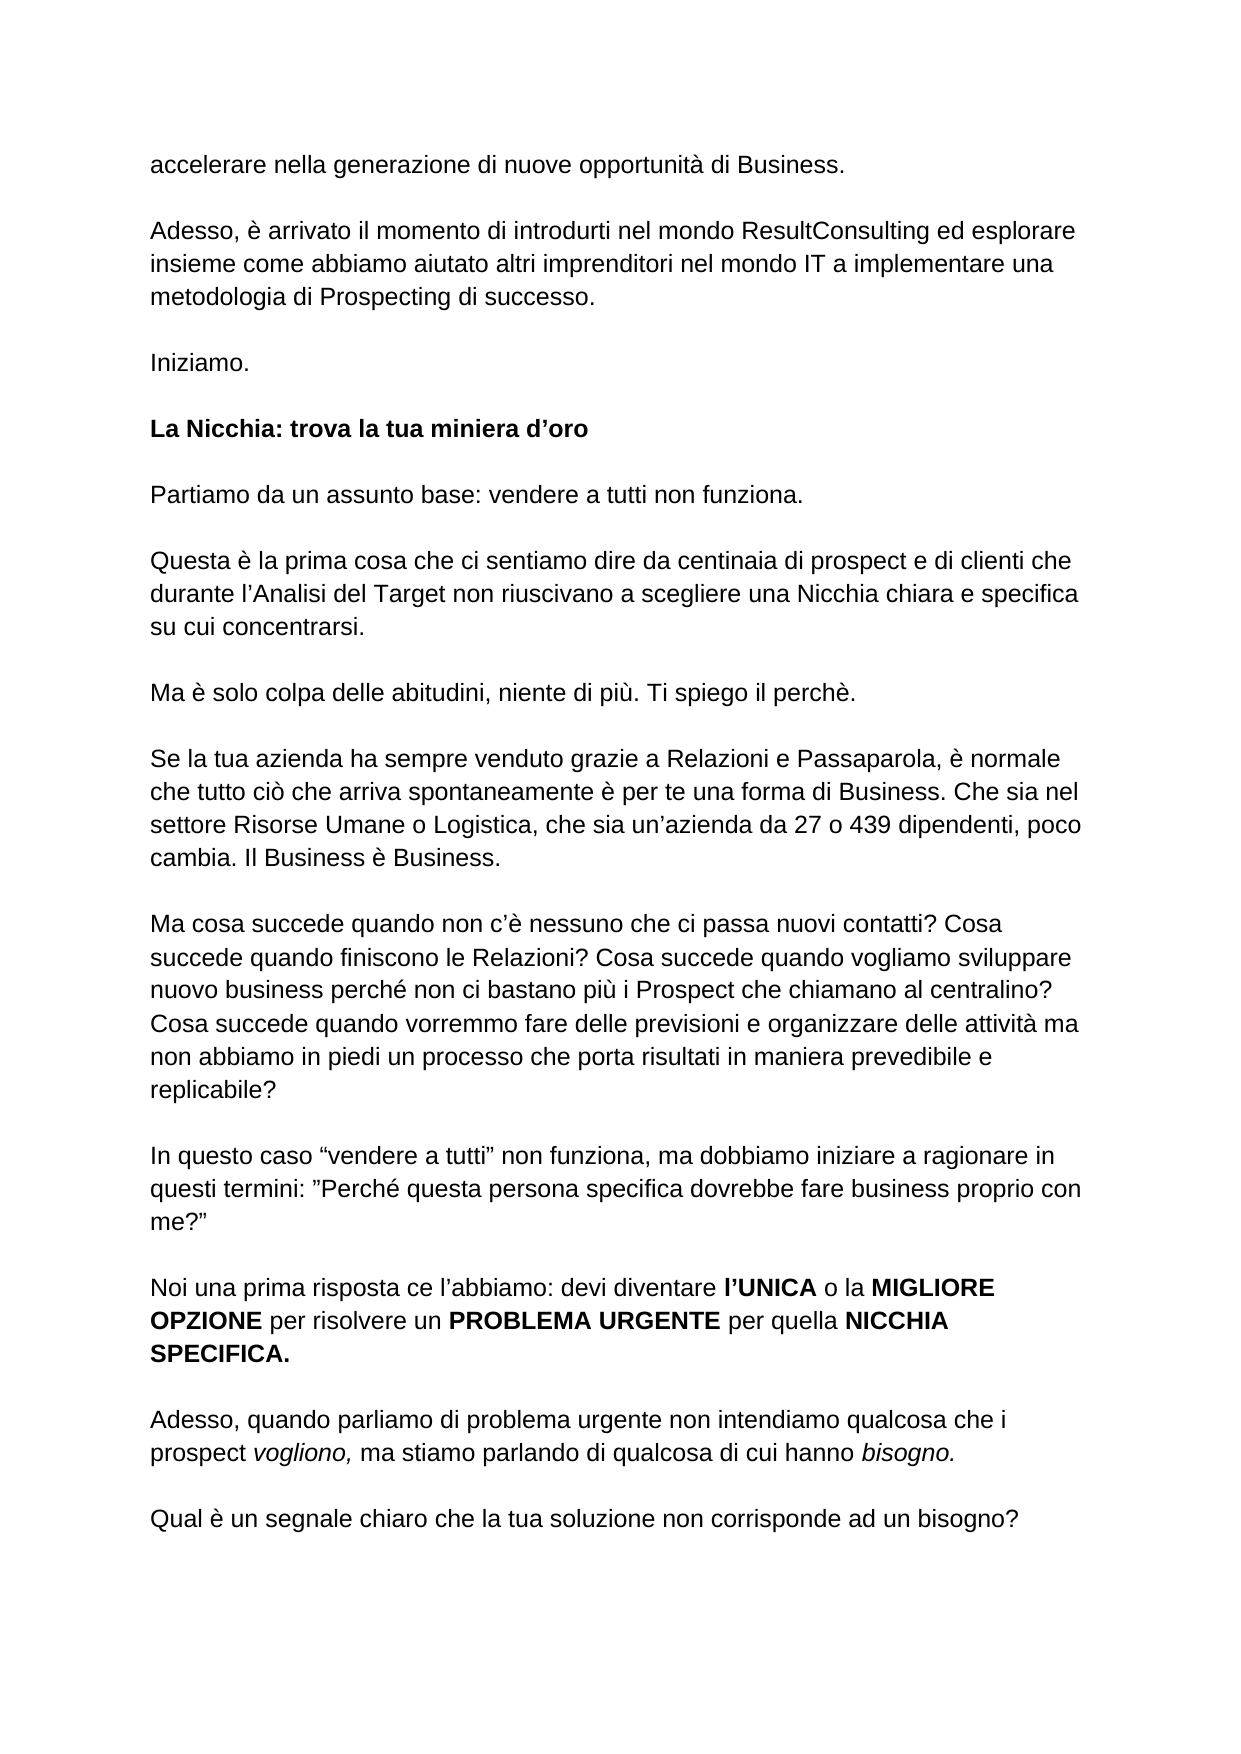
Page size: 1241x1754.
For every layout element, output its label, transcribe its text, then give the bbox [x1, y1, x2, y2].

text Ma cosa succede quando non c’è nessuno che ci passa nuovi contatti? Cosa succede quando finiscono le Relazioni? Cosa succede quando vogliamo sviluppare nuovo business perché non ci bastano più i Prospect che chiamano al centralino? Cosa succede quando vorremmo fare delle previsioni e organizzare delle attività ma non abbiamo in piedi un processo che porta risultati in maniera prevedibile e replicabile? [150, 909, 1090, 1103]
text Noi una prima risposta ce l’abbiamo: devi diventare l’UNICA o la MIGLIORE OPZIONE per risolvere un PROBLEMA URGENTE per quella NICCHIA SPECIFICA. [150, 1273, 1090, 1367]
text Qual è un segnale chiaro che la tua soluzione non corrisponde ad un bisogno? [150, 1504, 1090, 1533]
text Partiamo da un assunto base: vendere a tutti non funziona. [150, 480, 1090, 509]
text Se la tua azienda ha sempre venduto grazie a Relazioni e Passaparola, è normale che tutto ciò che arriva spontaneamente è per te una forma di Business. Che sia nel settore Risorse Umane o Logistica, che sia un’azienda da 27 o 439 dipendenti, poco cambia. Il Business è Business. [150, 744, 1090, 872]
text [150, 150, 1090, 179]
text La Nicchia: trova la tua miniera d’oro [150, 414, 1090, 443]
text In questo caso “vendere a tutti” non funziona, ma dobbiamo iniziare a ragionare in questi termini: ”Perché questa persona specifica dovrebbe fare business proprio con me?” [150, 1141, 1090, 1235]
text Ma è solo colpa delle abitudini, niente di più. Ti spiego il perchè. [150, 678, 1090, 707]
text Adesso, quando parliamo di problema urgente non intendiamo qualcosa che i prospect vogliono, ma stiamo parlando di qualcosa di cui hanno bisogno. [150, 1405, 1090, 1467]
text Iniziamo. [150, 348, 1090, 377]
text Questa è la prima cosa che ci sentiamo dire da centinaia di prospect e di clienti che durante l’Analisi del Target non riuscivano a scegliere una Nicchia chiara e specifica su cui concentrarsi. [150, 546, 1090, 641]
subtitle Adesso, è arrivato il momento di introdurti nel mondo ResultConsulting ed esplorare insieme come abbiamo aiutato altri imprenditori nel mondo IT a implementare una metodologia di Prospecting di successo. [150, 216, 1090, 311]
